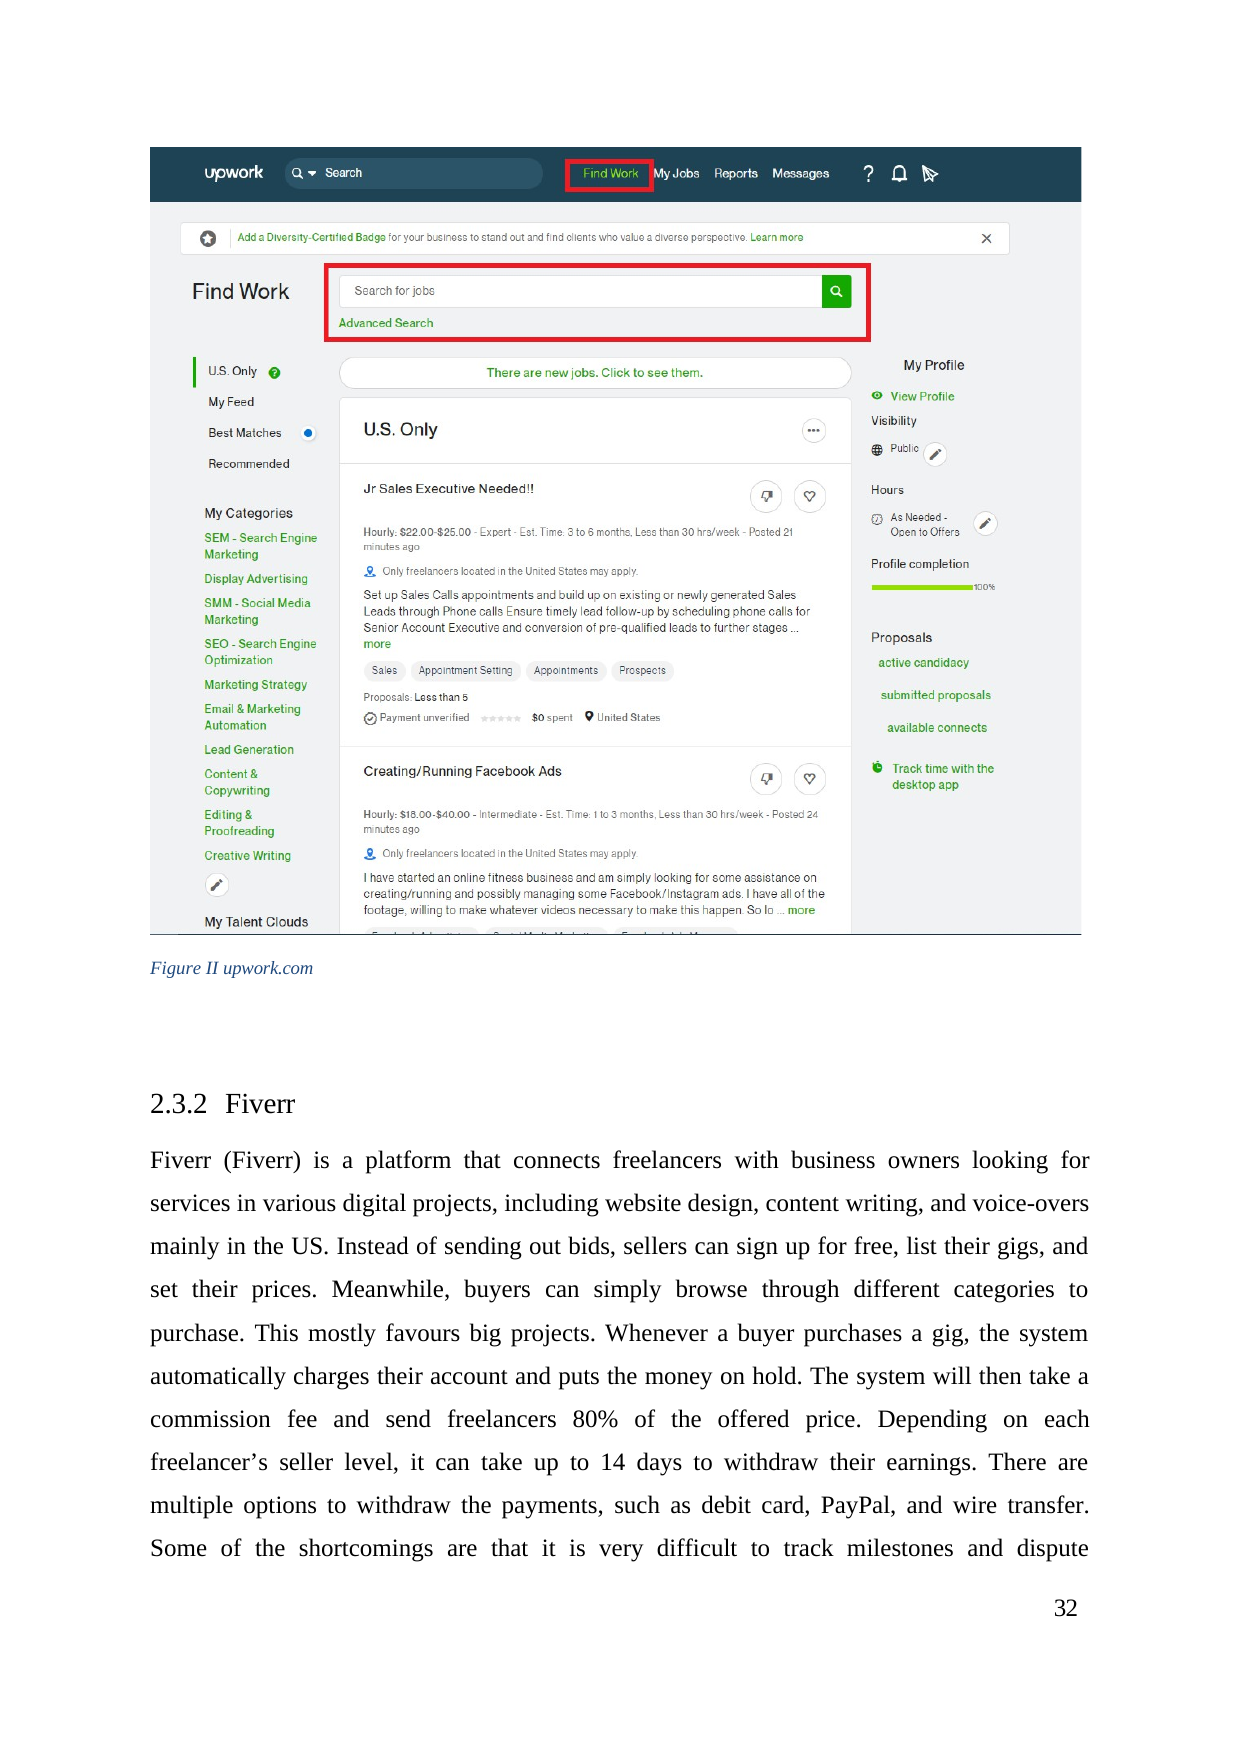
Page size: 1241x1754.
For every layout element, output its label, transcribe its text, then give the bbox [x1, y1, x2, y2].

text Figure II upwork.com [150, 957, 1205, 979]
picture [150, 147, 1082, 935]
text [150, 1145, 1090, 1562]
subtitle Fiverr [150, 1086, 1205, 1120]
